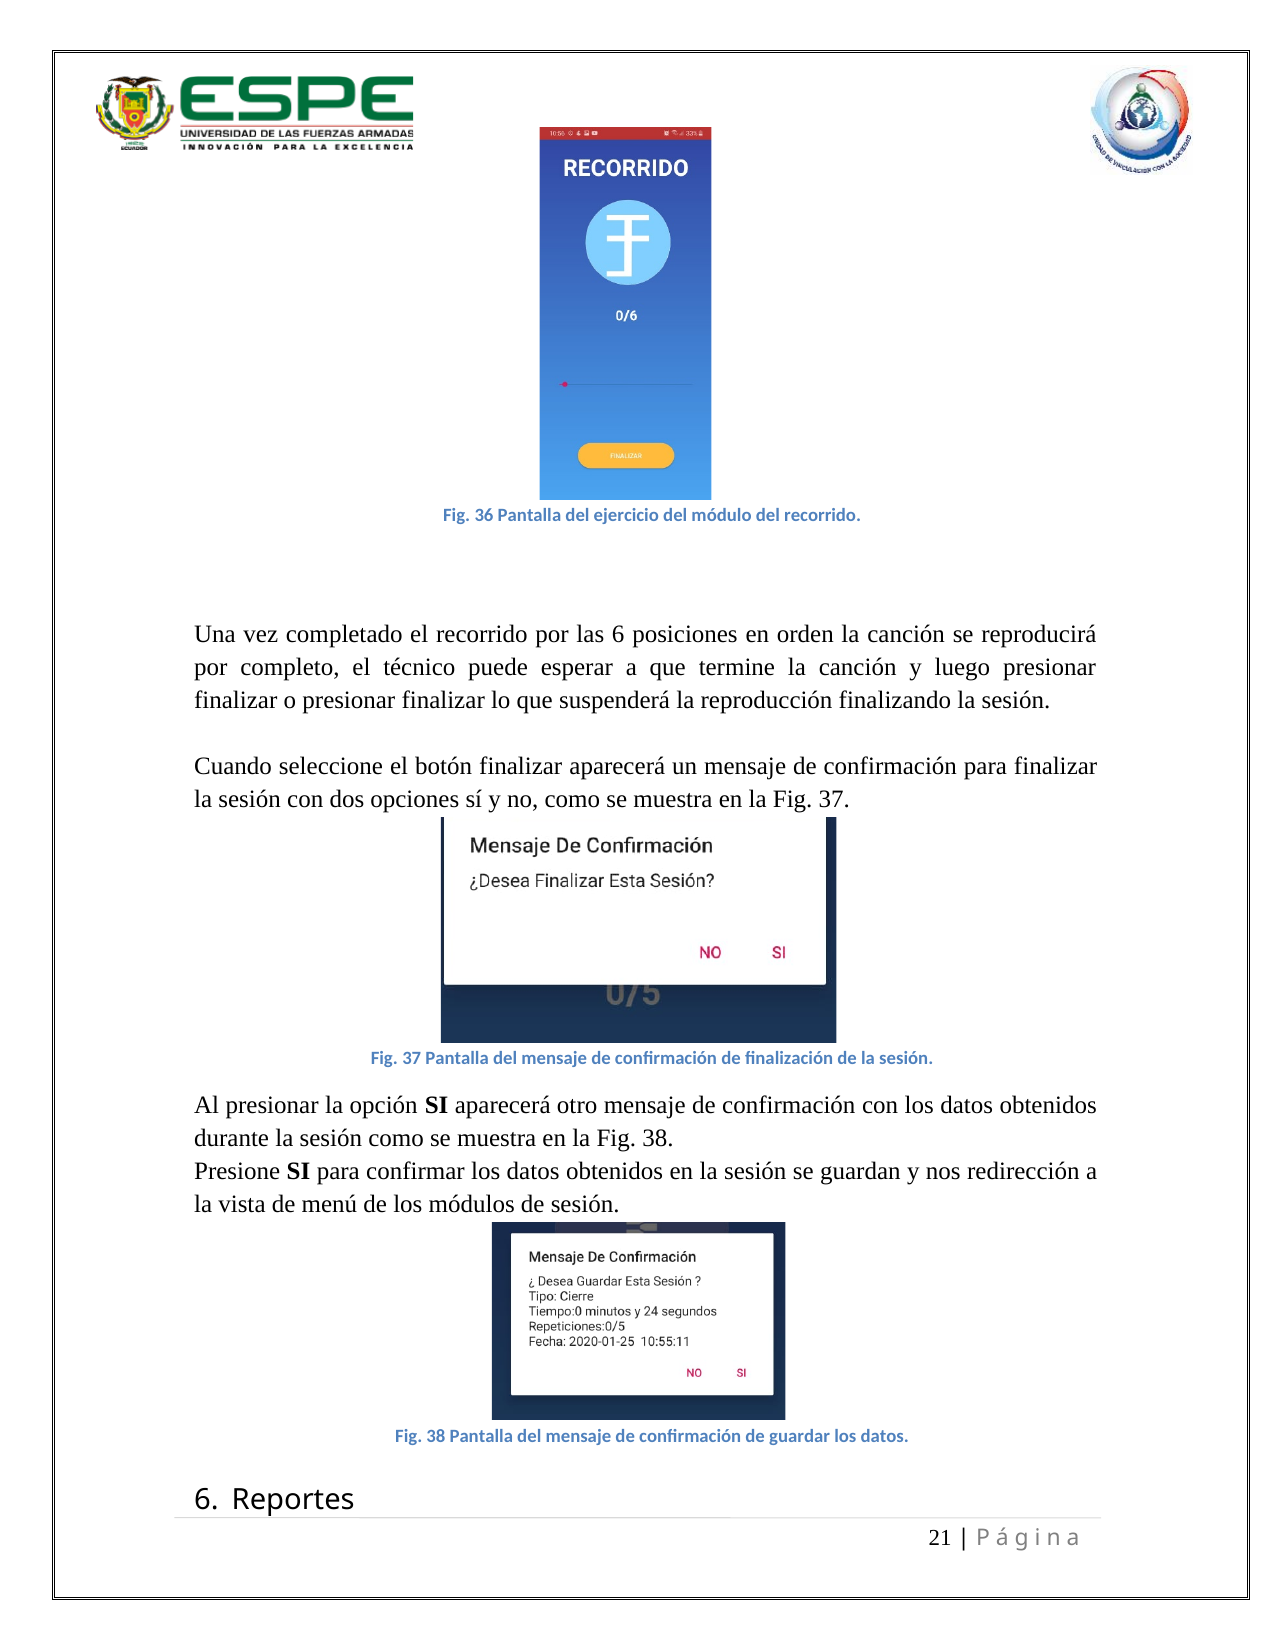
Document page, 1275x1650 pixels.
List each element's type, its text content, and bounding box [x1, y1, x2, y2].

text Fig. 37 Pantalla del mensaje de confirmación de finalización de la sesión. [55, 1047, 1247, 1069]
subtitle Reportes [194, 1479, 861, 1518]
picture [491, 1222, 786, 1420]
text Cuando seleccione el botón finalizar aparecerá un mensaje de confirmación para finalizar la sesión con dos opciones sí y no, como se muestra en la Fig. 37. [194, 751, 1098, 813]
text Presione SI para confirmar los datos obtenidos en la sesión se guardan y nos redirección a la vista de menú de los módulos de sesión. [194, 1156, 1098, 1218]
picture [440, 817, 837, 1043]
picture [539, 127, 712, 500]
text Al presionar la opción SI aparecerá otro mensaje de confirmación con los datos obtenidos durante la sesión como se muestra en la Fig. 38. [194, 1090, 1098, 1152]
text Fig. 38 Pantalla del mensaje de confirmación de guardar los datos. [55, 1424, 1247, 1447]
text Una vez completado el recorrido por las 6 posiciones en orden la canción se reproducirá por completo, el técnico puede esperar a que termine la canción y luego presionar finalizar o presionar finalizar lo que suspenderá la reproducción finalizando la sesión. [194, 619, 1098, 714]
picture [1090, 65, 1194, 175]
picture [96, 76, 414, 150]
text Fig. 36 Pantalla del ejercicio del módulo del recorrido. [55, 503, 1247, 526]
